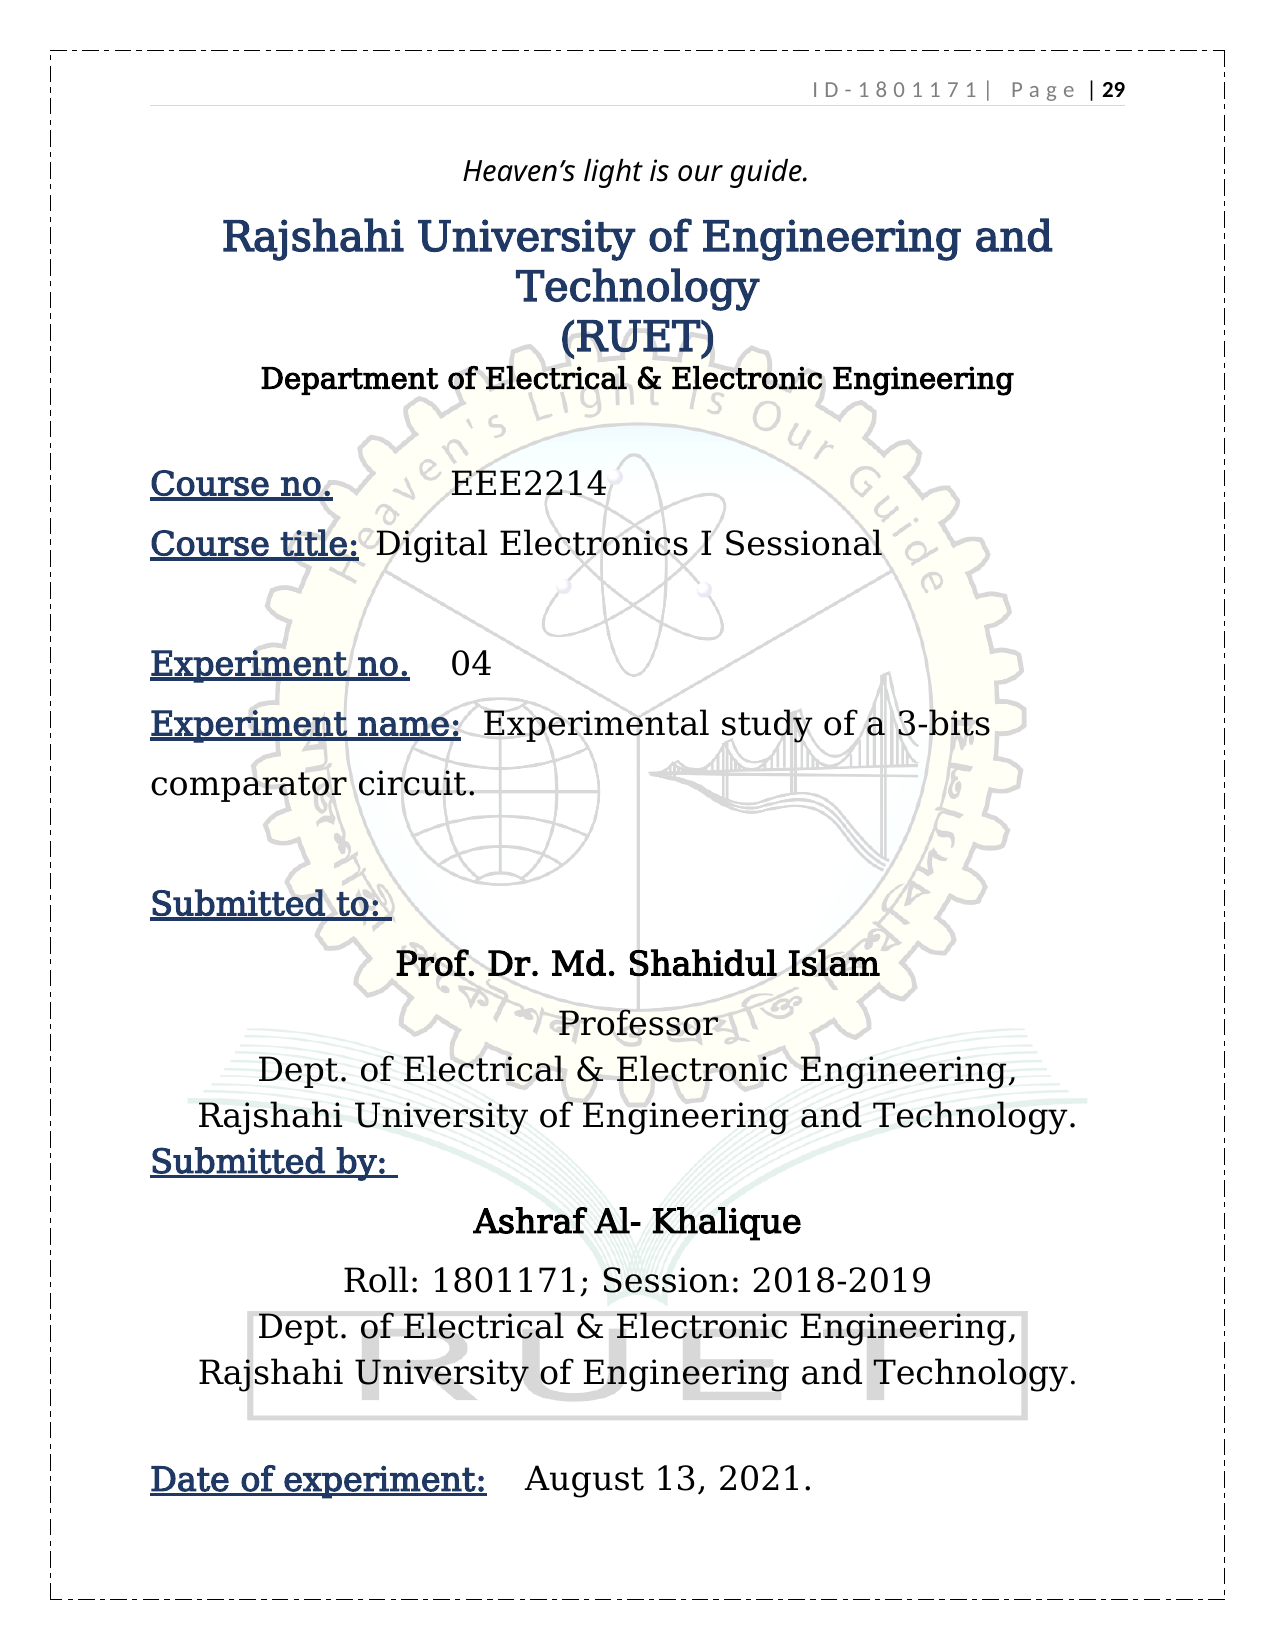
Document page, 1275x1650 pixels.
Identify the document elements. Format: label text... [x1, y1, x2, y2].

text Ashraf Al- Khalique [150, 1200, 1125, 1240]
text Submitted to: [150, 882, 1125, 922]
text Department of Electrical & Electronic Engineering [150, 359, 1125, 394]
text Rajshahi University of Engineering and Technology. [150, 1094, 1125, 1134]
text (RUET) [150, 309, 1125, 359]
text Experiment no. 04 [150, 642, 1125, 682]
text Professor [150, 1002, 1125, 1042]
text Roll: 1801171; Session: 2018-2019 [150, 1260, 1125, 1300]
text Rajshahi University of Engineering and Technology. [150, 1352, 1125, 1392]
text Submitted by: [150, 1140, 1125, 1180]
text Heaven’s light is our guide. [150, 150, 1125, 190]
text Course no. EEE2214 [150, 462, 1125, 502]
text Dept. of Electrical & Electronic Engineering, [150, 1048, 1125, 1088]
text Rajshahi University of Engineering and Technology [150, 209, 1125, 309]
text Date of experiment: August 13, 2021. [150, 1458, 1125, 1498]
text Prof. Dr. Md. Shahidul Islam [150, 942, 1125, 982]
text Course title: Digital Electronics I Sessional [150, 522, 1125, 562]
text Experiment name: Experimental study of a 3-bits comparator circuit. [150, 702, 1125, 802]
text Dept. of Electrical & Electronic Engineering, [150, 1306, 1125, 1346]
